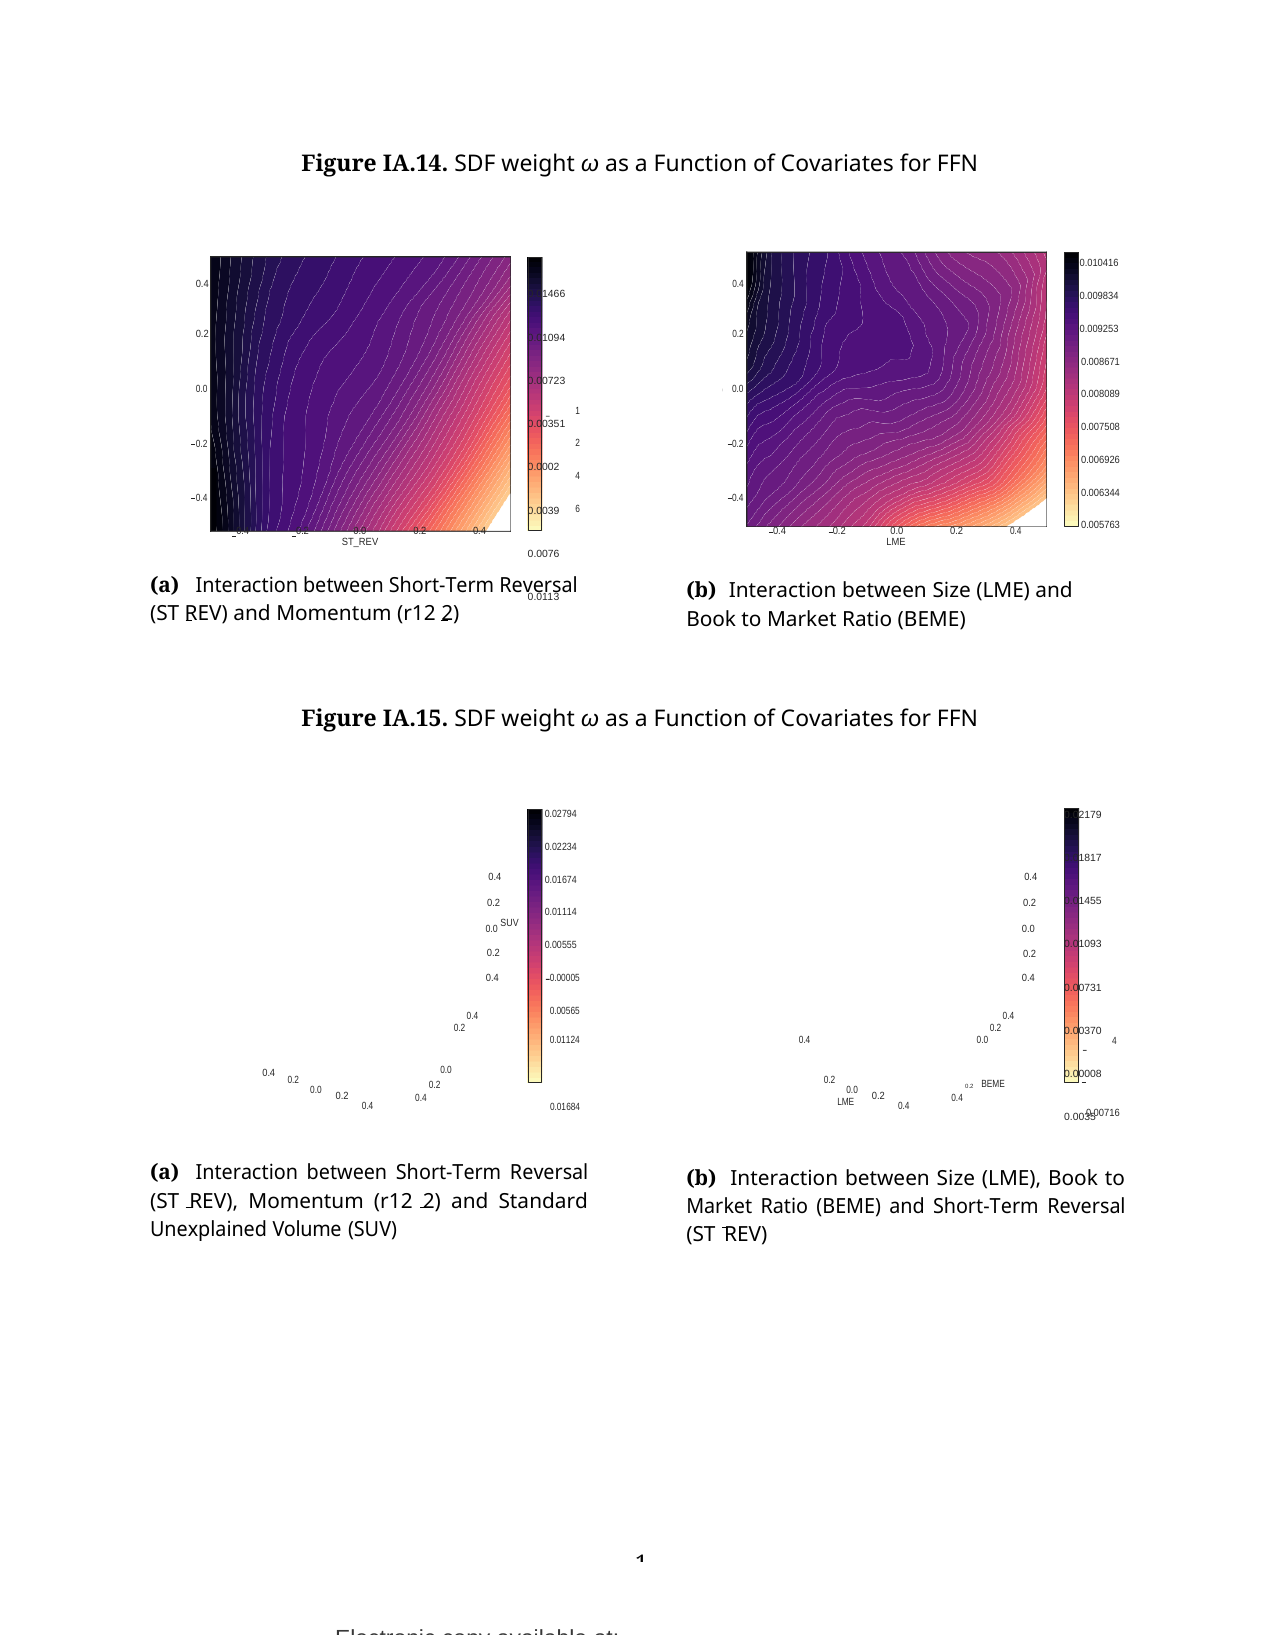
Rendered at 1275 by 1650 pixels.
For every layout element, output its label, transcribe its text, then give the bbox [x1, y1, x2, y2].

list Interaction between Short-Term Reversal (ST REV) and Momentum (r12 2) [150, 570, 589, 627]
picture [1079, 883, 1087, 897]
picture [542, 449, 550, 470]
picture [208, 340, 511, 534]
picture [1079, 909, 1087, 922]
picture [1065, 984, 1078, 1043]
picture [529, 515, 541, 530]
picture [746, 250, 1047, 527]
picture [529, 340, 541, 404]
picture [1065, 809, 1078, 871]
picture [529, 416, 541, 437]
picture [542, 515, 550, 531]
list Interaction between Short-Term Reversal (ST REV), Momentum (r12 2) and Standard Unexplained Volume (SUV) [150, 1157, 589, 1243]
text Figure IA.15. SDF weight ω as a Function of Covariates for FFN [301, 702, 1275, 734]
picture [208, 290, 511, 328]
picture [1065, 883, 1078, 897]
picture [1065, 253, 1078, 526]
picture [1079, 934, 1087, 947]
text 0.006926 [1081, 453, 1275, 466]
list Interaction between Size (LME), Book to Market Ratio (BEME) and Short-Term Reversal (ST REV) [686, 1163, 1126, 1248]
picture [542, 257, 550, 278]
picture [1065, 1045, 1078, 1082]
picture [1079, 984, 1087, 1043]
picture [1065, 934, 1078, 947]
text Figure IA.14. SDF weight ω as a Function of Covariates for FFN [301, 147, 1275, 178]
picture [542, 482, 550, 503]
picture [529, 810, 541, 1082]
picture [529, 449, 541, 470]
picture [208, 256, 511, 278]
picture [1079, 808, 1087, 871]
list BEME [965, 1076, 1005, 1091]
picture [529, 482, 541, 503]
list Interaction between Size (LME) and Book to Market Ratio (BEME) [686, 576, 1125, 632]
picture [1065, 959, 1078, 972]
picture [542, 340, 550, 404]
picture [542, 809, 550, 1083]
text 0.0 SUV 0.2 [485, 917, 519, 959]
picture [529, 258, 541, 278]
picture [542, 290, 550, 328]
picture [1065, 909, 1078, 922]
picture [542, 416, 550, 437]
picture [1079, 1045, 1087, 1083]
picture [1079, 959, 1087, 972]
picture [529, 290, 541, 328]
